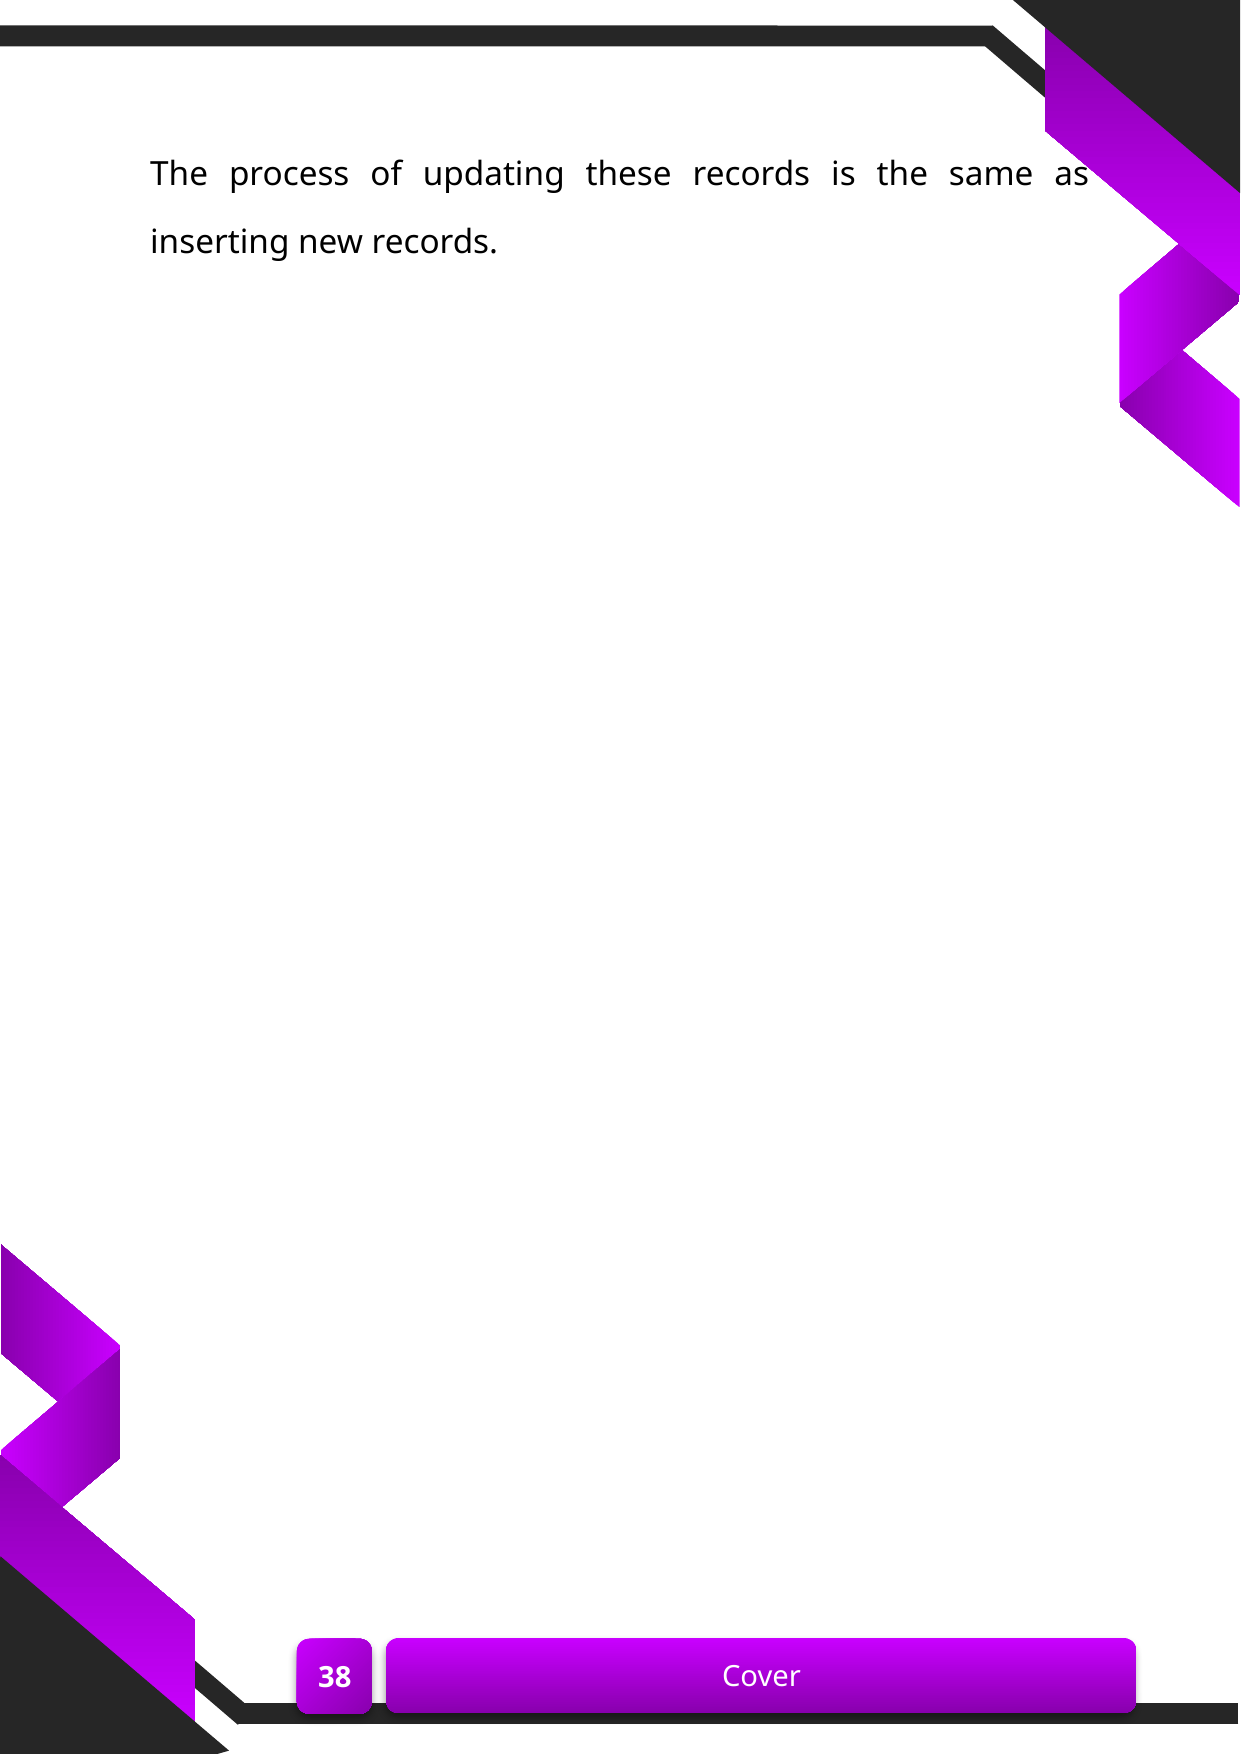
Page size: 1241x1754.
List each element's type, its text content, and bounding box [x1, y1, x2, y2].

text The process of updating these records is the same as inserting new records. [150, 150, 1090, 263]
